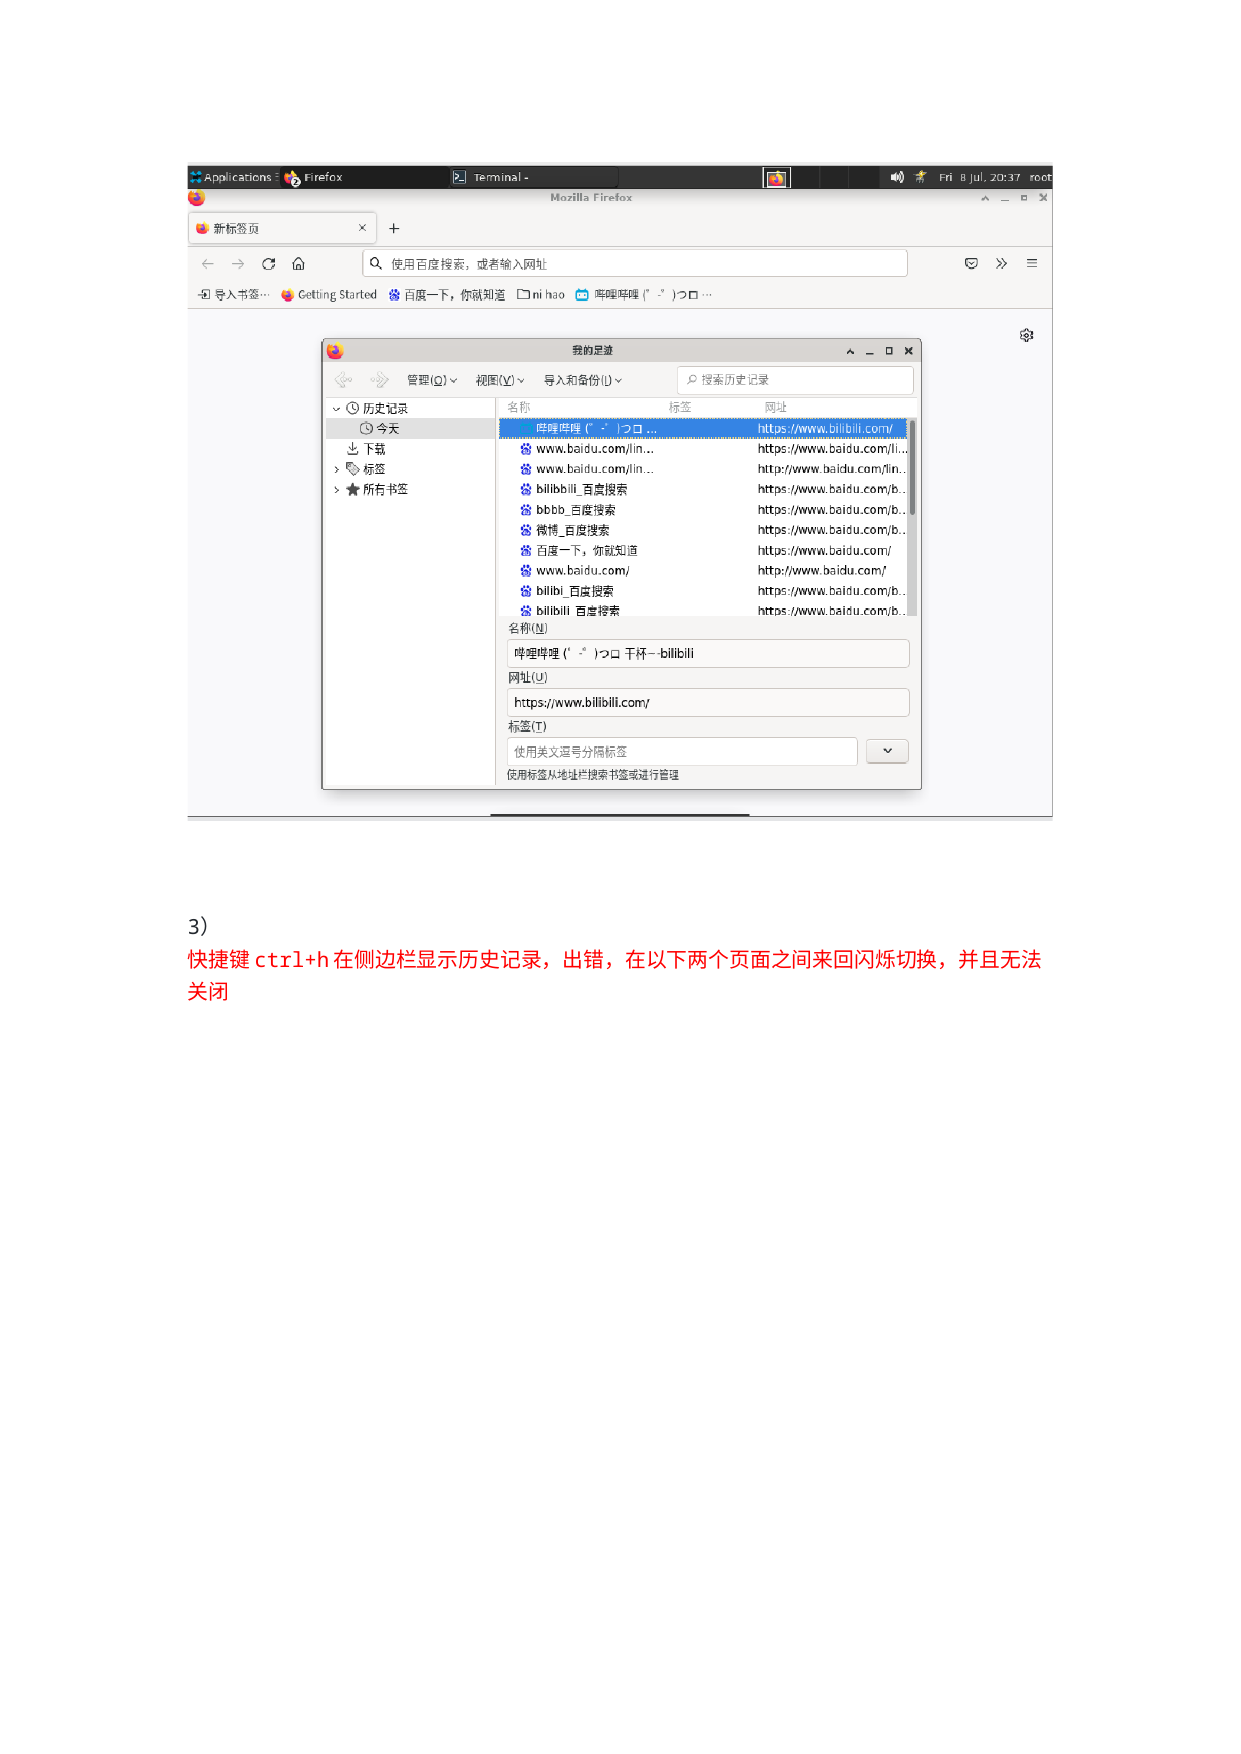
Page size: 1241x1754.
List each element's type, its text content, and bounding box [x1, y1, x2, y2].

text 3） [187, 909, 1053, 942]
picture [187, 162, 1053, 821]
text 快捷键ctrl+h在侧边栏显示历史记录，出错，在以下两个页面之间来回闪烁切换，并且无法关闭 [187, 942, 1053, 1007]
